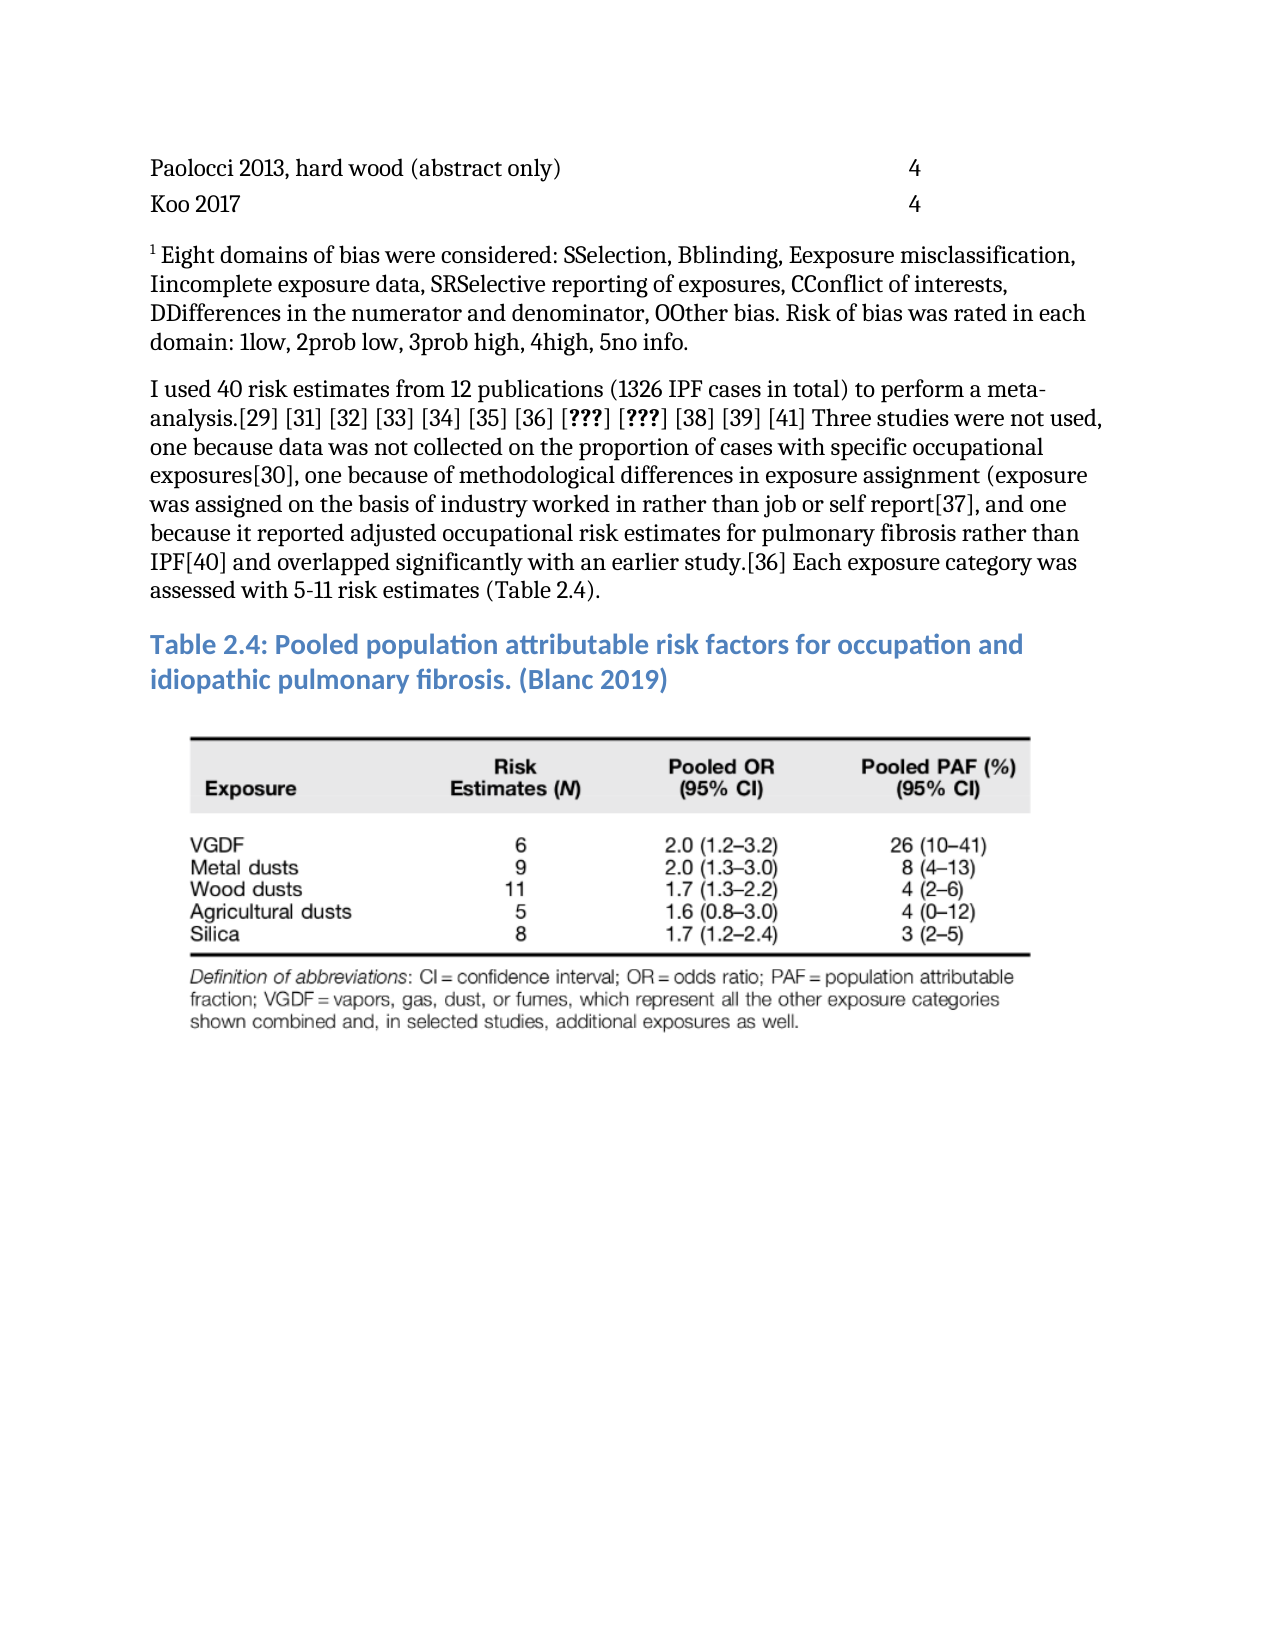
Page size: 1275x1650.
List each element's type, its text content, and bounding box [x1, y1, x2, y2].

table_cell Koo 2017 [139, 186, 897, 222]
table_cell 4 [897, 186, 1275, 222]
table_cell Paolocci 2013, hard wood (abstract only) [139, 150, 897, 186]
table_cell 4 [897, 150, 1275, 186]
text 1 Eight domains of bias were considered: SSelection, Bblinding, Eexposure misclassification, Iincomplete exposure data, SRSelective reporting of exposures, CConflict of interests, DDifferences in the numerator and denominator, OOther bias. Risk of bias was rated in each domain: 1low, 2prob low, 3prob high, 4high, 5no info. [150, 241, 1125, 356]
text I used 40 risk estimates from 12 publications (1326 IPF cases in total) to perform a meta-analysis.[29] [31] [32] [33] [34] [35] [36] [???] [???] [38] [39] [41] Three studies were not used, one because data was not collected on the proportion of cases with specific occupational exposures[30], one because of methodological differences in exposure assignment (exposure was assigned on the basis of industry worked in rather than job or self report[37], and one because it reported adjusted occupational risk estimates for pulmonary fibrosis rather than IPF[40] and overlapped significantly with an earlier study.[36] Each exposure category was assessed with 5-11 risk estimates (Table 2.4). [150, 375, 1125, 605]
picture [168, 715, 1044, 1052]
subtitle Table 2.4: Pooled population attributable risk factors for occupation and idiopathic pulmonary fibrosis. (Blanc 2019) [150, 626, 1125, 697]
